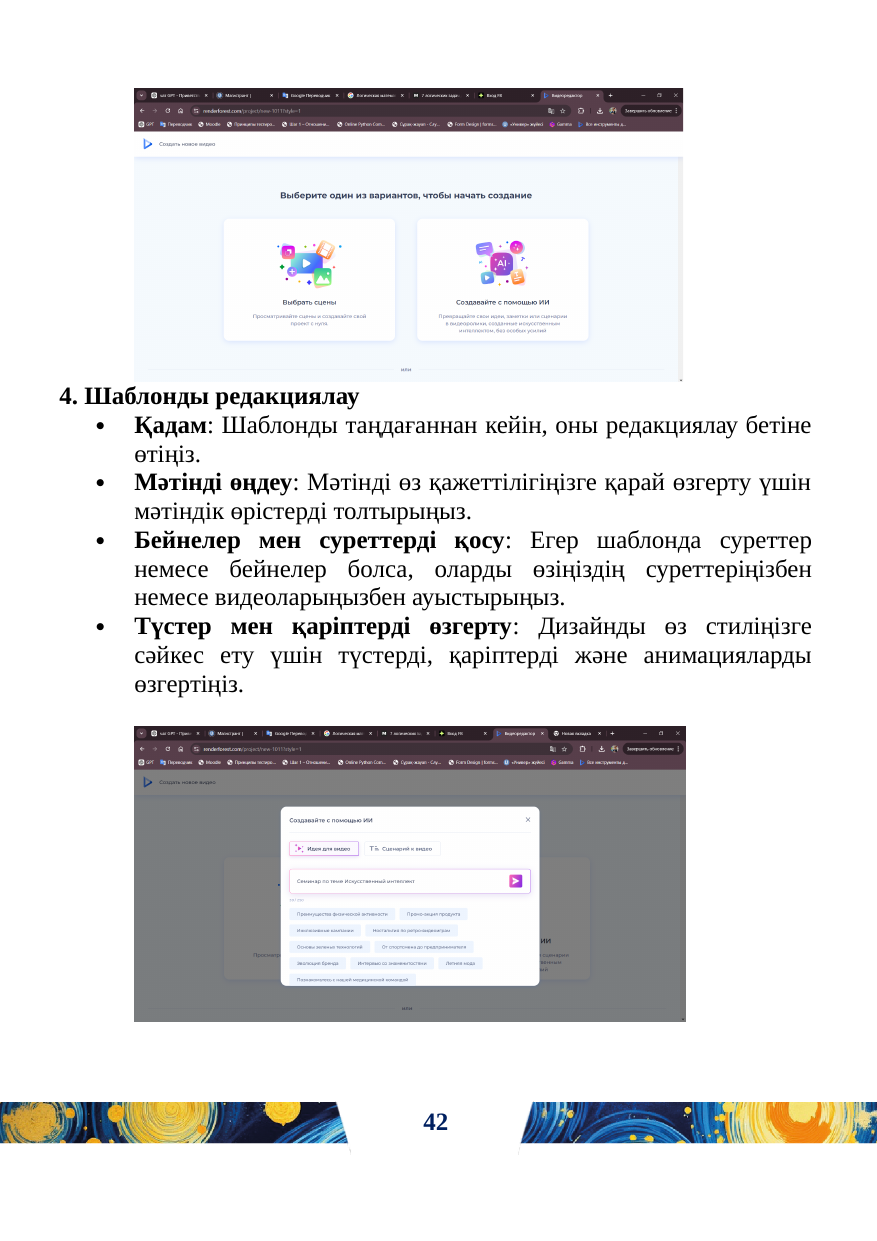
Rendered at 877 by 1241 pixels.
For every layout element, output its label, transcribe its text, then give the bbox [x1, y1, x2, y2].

picture [134, 88, 684, 382]
list Мәтінді өңдеу: Мәтінді өз қажеттілігіңізге қарай өзгерту үшін мәтіндік өрістерді толтырыңыз. [97, 467, 812, 525]
list Түстер мен қаріптерді өзгерту: Дизайнды өз стиліңізге сәйкес ету үшін түстерді, қаріптерді және анимацияларды өзгертіңіз. [97, 611, 812, 697]
picture [0, 1101, 877, 1155]
text 4. Шаблонды редакциялау [59, 381, 812, 410]
list Бейнелер мен суреттерді қосу: Егер шаблонда суреттер немесе бейнелер болса, оларды өзіңіздің суреттеріңізбен немесе видеоларыңызбен ауыстырыңыз. [97, 525, 812, 611]
picture [134, 726, 686, 1022]
list Қадам: Шаблонды таңдағаннан кейін, оны редакциялау бетіне өтіңіз. [97, 410, 812, 467]
